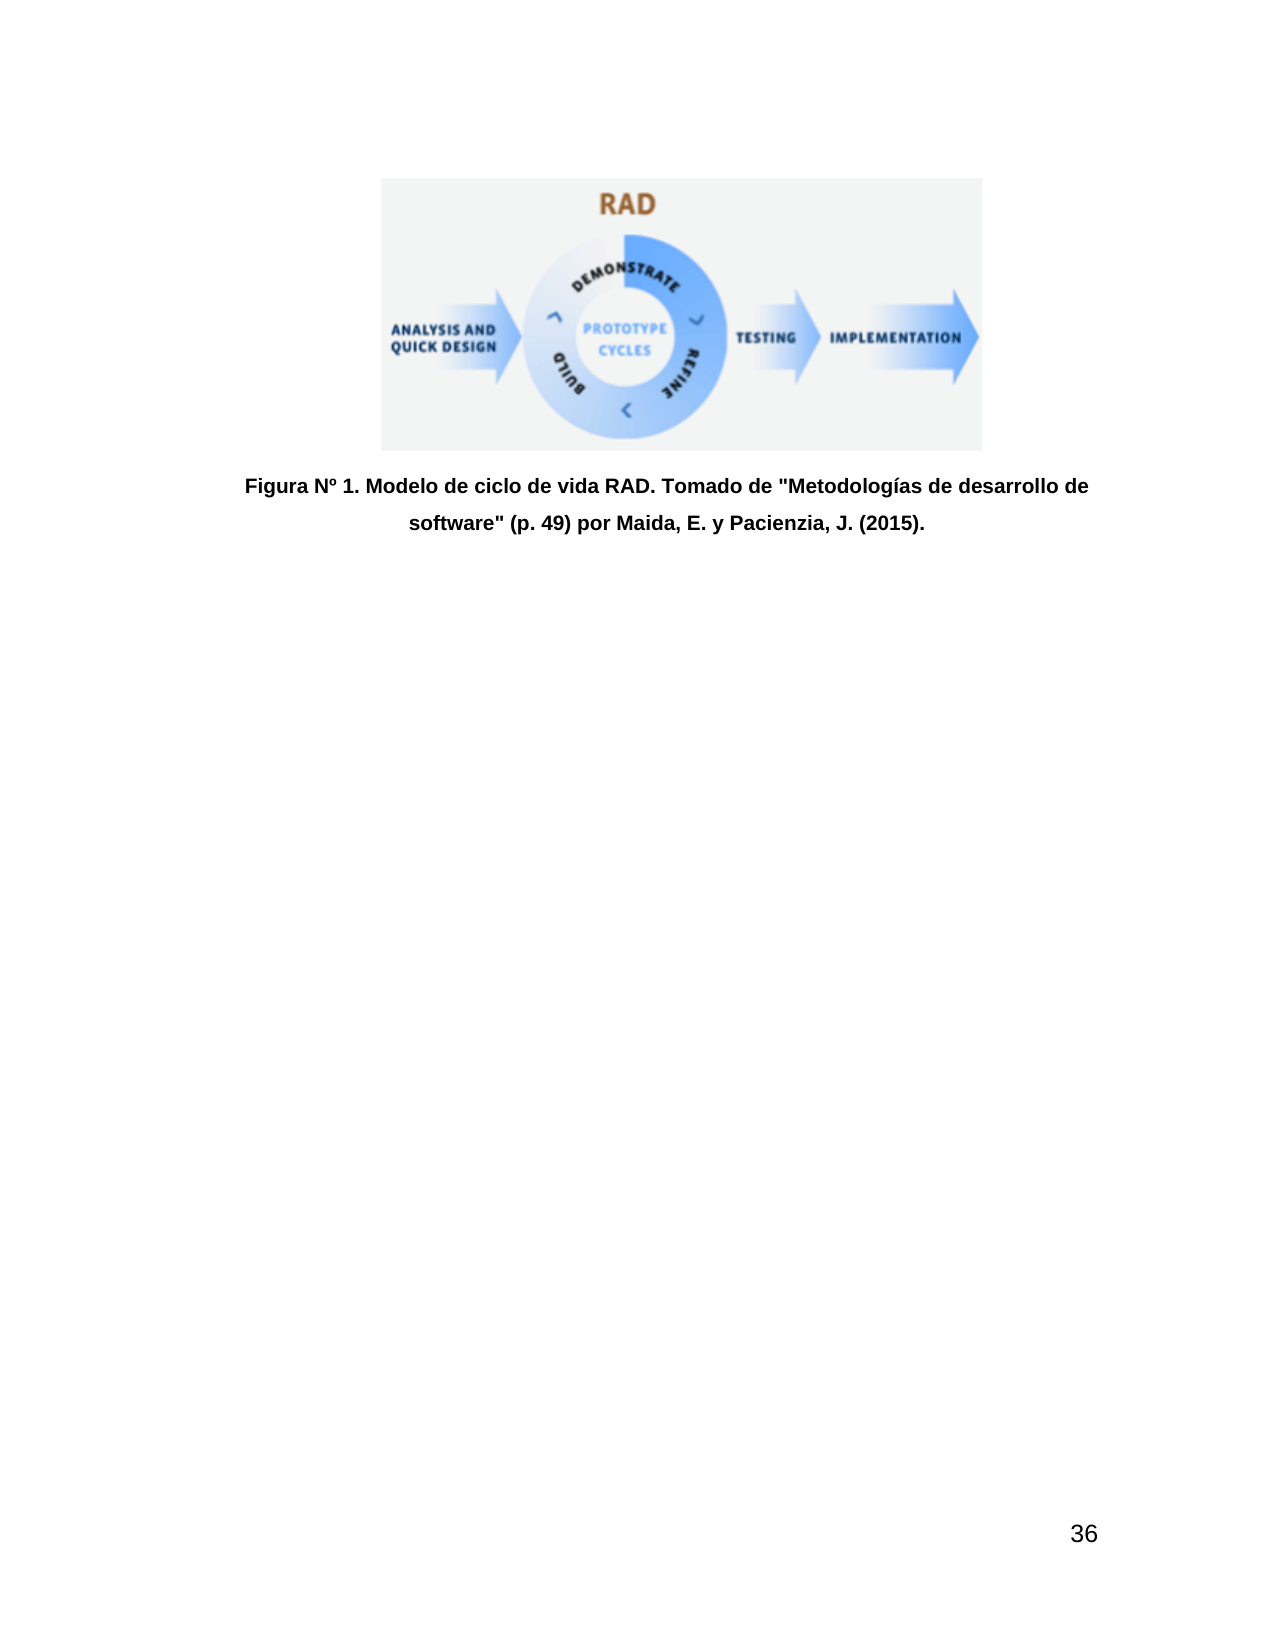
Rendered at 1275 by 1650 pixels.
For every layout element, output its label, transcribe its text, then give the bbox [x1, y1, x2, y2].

picture [381, 177, 983, 460]
text Figura Nº 1. Modelo de ciclo de vida RAD. Tomado de "Metodologías de desarrollo de software" (p. 49) por Maida, E. y Pacienzia, J. (2015). [236, 474, 1098, 534]
